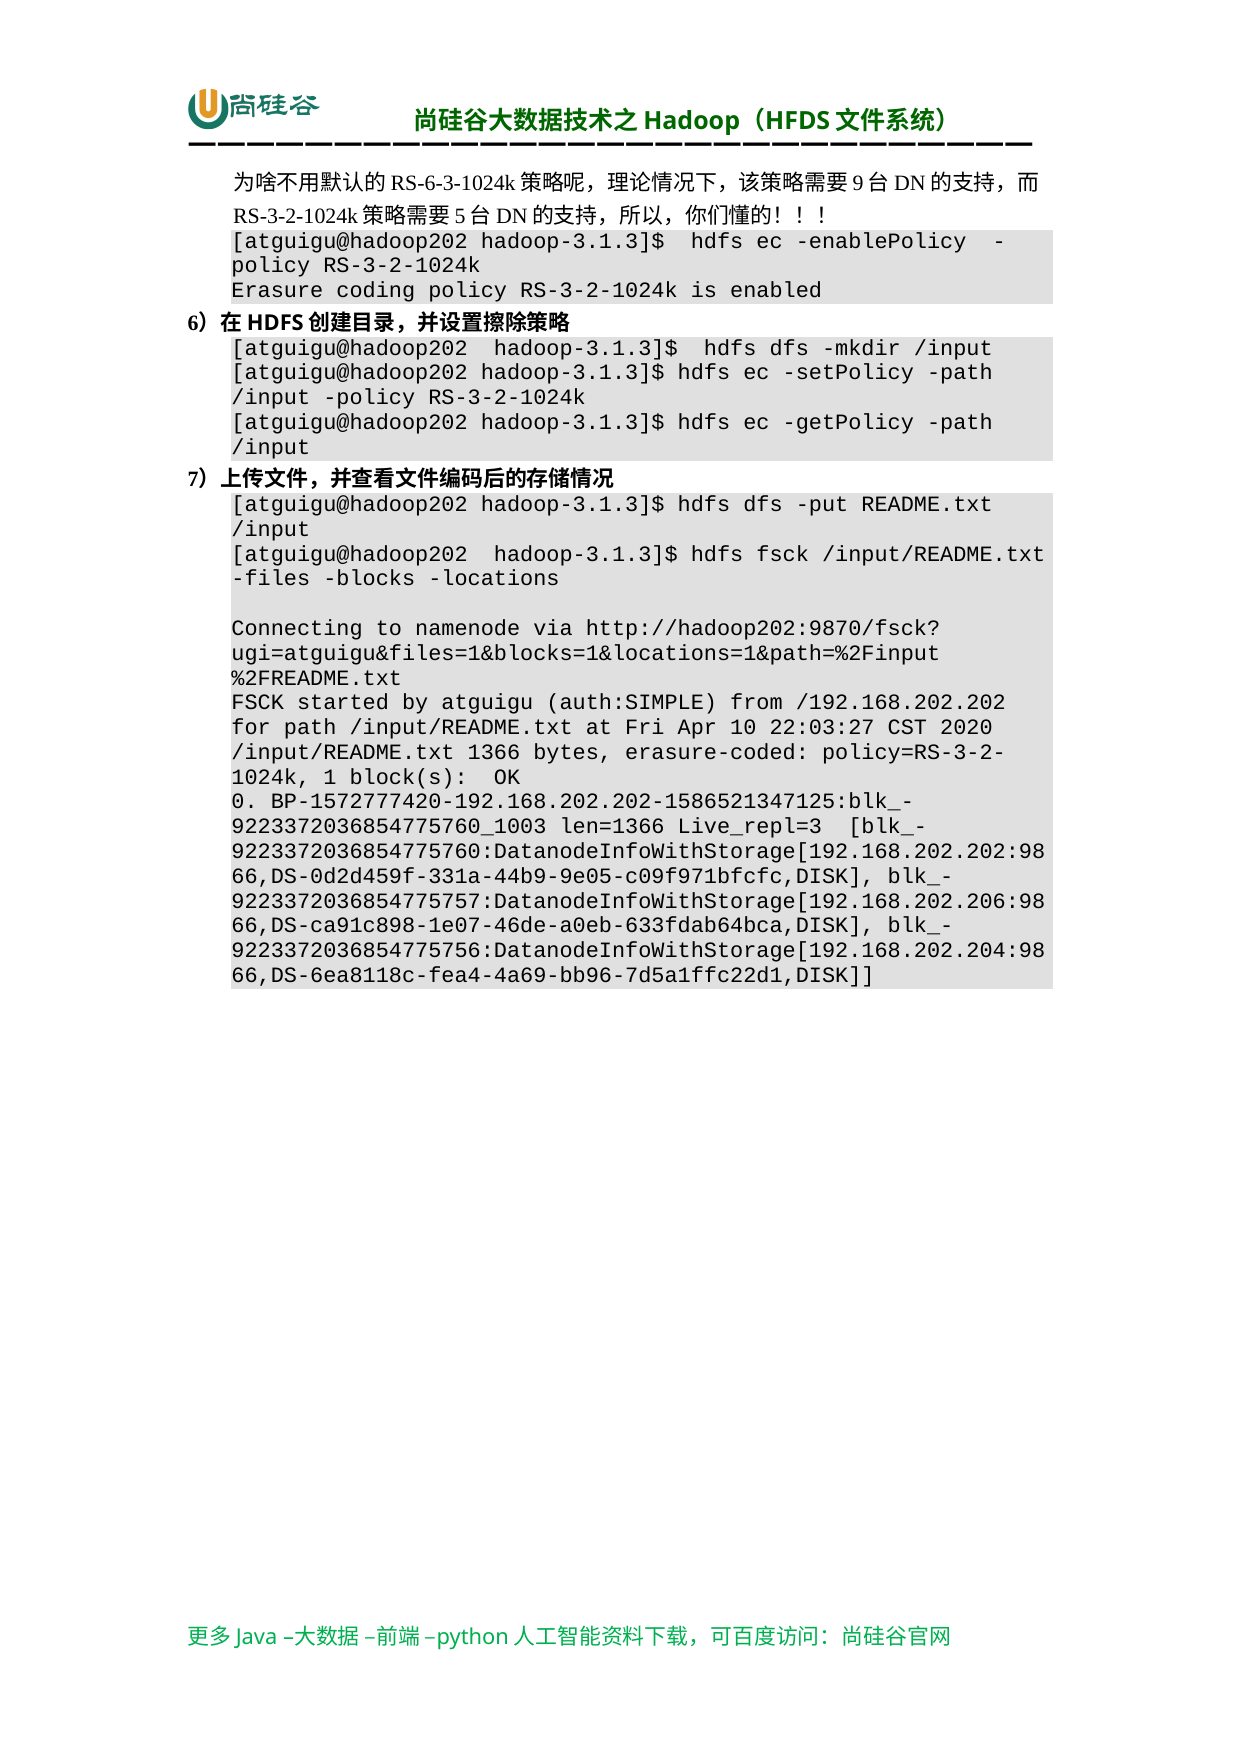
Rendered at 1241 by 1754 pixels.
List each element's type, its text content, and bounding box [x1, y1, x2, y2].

text Erasure coding policy RS-3-2-1024k is enabled [231, 279, 1053, 304]
text /input/README.txt 1366 bytes, erasure-coded: policy=RS-3-2-1024k, 1 block(s): OK [231, 741, 1053, 791]
picture [187, 88, 320, 130]
text [atguigu@hadoop202 hadoop-3.1.3]$ hdfs ec -enablePolicy -policy RS-3-2-1024k [231, 230, 1053, 279]
text Connecting to namenode via http://hadoop202:9870/fsck?ugi=atguigu&files=1&blocks=1&locations=1&path=%2Finput%2FREADME.txt [231, 617, 1053, 691]
text [atguigu@hadoop202 hadoop-3.1.3]$ hdfs ec -setPolicy -path /input -policy RS-3-2-1024k [231, 361, 1053, 411]
text 7）上传文件，并查看文件编码后的存储情况 [187, 461, 1053, 493]
text [atguigu@hadoop202 hadoop-3.1.3]$ hdfs ec -getPolicy -path /input [231, 411, 1053, 461]
text 0. BP-1572777420-192.168.202.202-1586521347125:blk_-9223372036854775760_1003 len=1366 Live_repl=3 [blk_-9223372036854775760:DatanodeInfoWithStorage[192.168.202.202:9866,DS-0d2d459f-331a-44b9-9e05-c09f971bfcfc,DISK], blk_-9223372036854775757:DatanodeInfoWithStorage[192.168.202.206:9866,DS-ca91c898-1e07-46de-a0eb-633fdab64bca,DISK], blk_-9223372036854775756:DatanodeInfoWithStorage[192.168.202.204:9866,DS-6ea8118c-fea4-4a69-bb96-7d5a1ffc22d1,DISK]] [231, 791, 1053, 989]
text [atguigu@hadoop202 hadoop-3.1.3]$ hdfs fsck /input/README.txt -files -blocks -locations [231, 543, 1053, 592]
text RS-3-2-1024k策略需要5台DN的支持，所以，你们懂的！！！ [187, 197, 1053, 230]
text FSCK started by atguigu (auth:SIMPLE) from /192.168.202.202 for path /input/README.txt at Fri Apr 10 22:03:27 CST 2020 [231, 691, 1053, 741]
text [atguigu@hadoop202 hadoop-3.1.3]$ hdfs dfs -put README.txt /input [231, 493, 1053, 543]
text [atguigu@hadoop202 hadoop-3.1.3]$ hdfs dfs -mkdir /input [231, 337, 1053, 361]
text 6）在HDFS创建目录，并设置擦除策略 [187, 304, 1053, 337]
text 为啥不用默认的RS-6-3-1024k策略呢，理论情况下，该策略需要9台DN的支持，而 [187, 165, 1053, 197]
